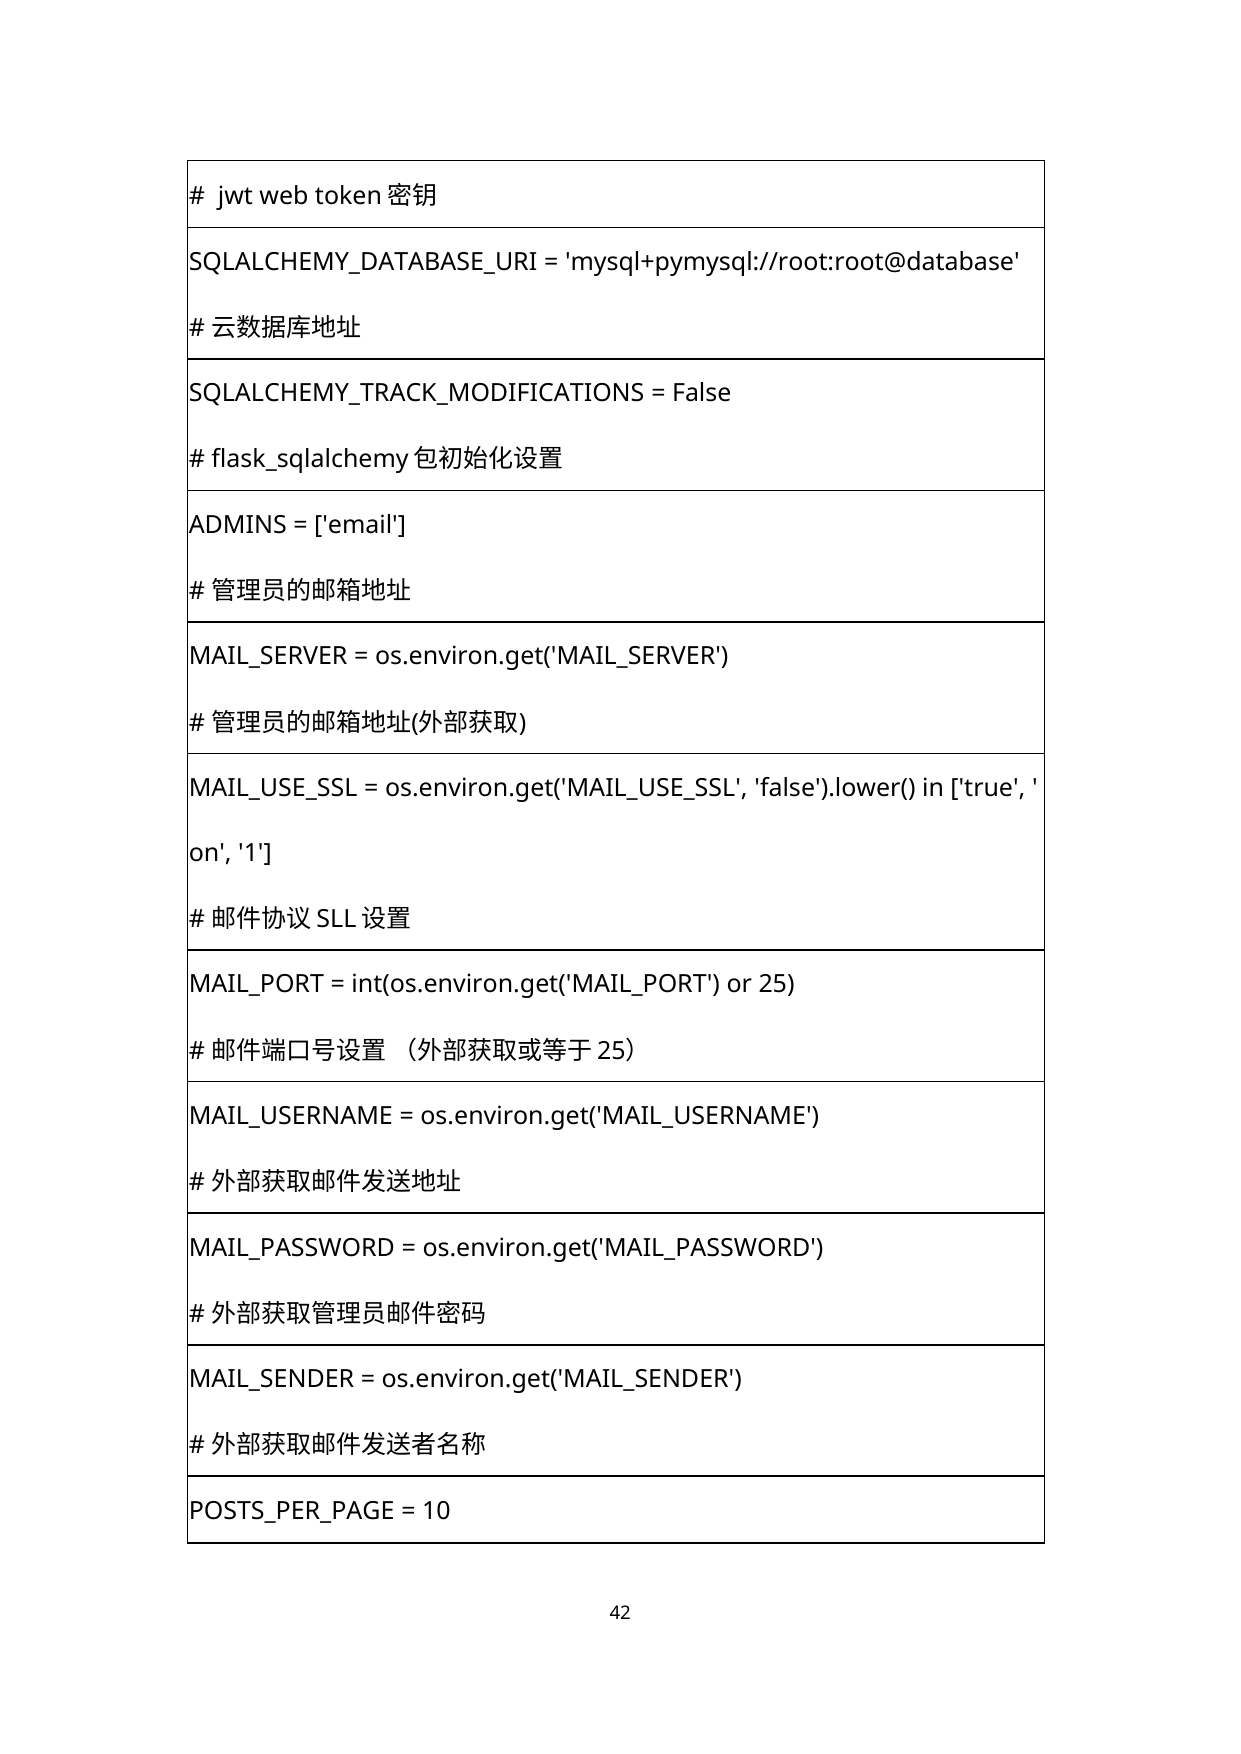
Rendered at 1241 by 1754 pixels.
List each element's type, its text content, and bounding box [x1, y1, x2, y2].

table_cell MAIL_SERVER = os.environ.get('MAIL_SERVER') # 管理员的邮箱地址(外部获取) [188, 623, 1044, 753]
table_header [188, 161, 1044, 226]
table_cell SQLALCHEMY_TRACK_MODIFICATIONS = False # flask_sqlalchemy包初始化设置 [188, 360, 1044, 489]
table_cell ADMINS = ['email'] # 管理员的邮箱地址 [188, 491, 1044, 621]
table_cell MAIL_USE_SSL = os.environ.get('MAIL_USE_SSL', 'false').lower() in ['true', 'on', '1'] # 邮件协议SLL设置 [188, 754, 1044, 949]
table_cell MAIL_USERNAME = os.environ.get('MAIL_USERNAME') # 外部获取邮件发送地址 [188, 1082, 1044, 1212]
table_cell MAIL_SENDER = os.environ.get('MAIL_SENDER') # 外部获取邮件发送者名称 [188, 1346, 1044, 1475]
table_cell MAIL_PASSWORD = os.environ.get('MAIL_PASSWORD') # 外部获取管理员邮件密码 [188, 1214, 1044, 1344]
table_cell SQLALCHEMY_DATABASE_URI = 'mysql+pymysql://root:root@database' # 云数据库地址 [188, 228, 1044, 358]
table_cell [188, 1477, 1044, 1542]
table_cell MAIL_PORT = int(os.environ.get('MAIL_PORT') or 25) # 邮件端口号设置 （外部获取或等于25） [188, 951, 1044, 1081]
